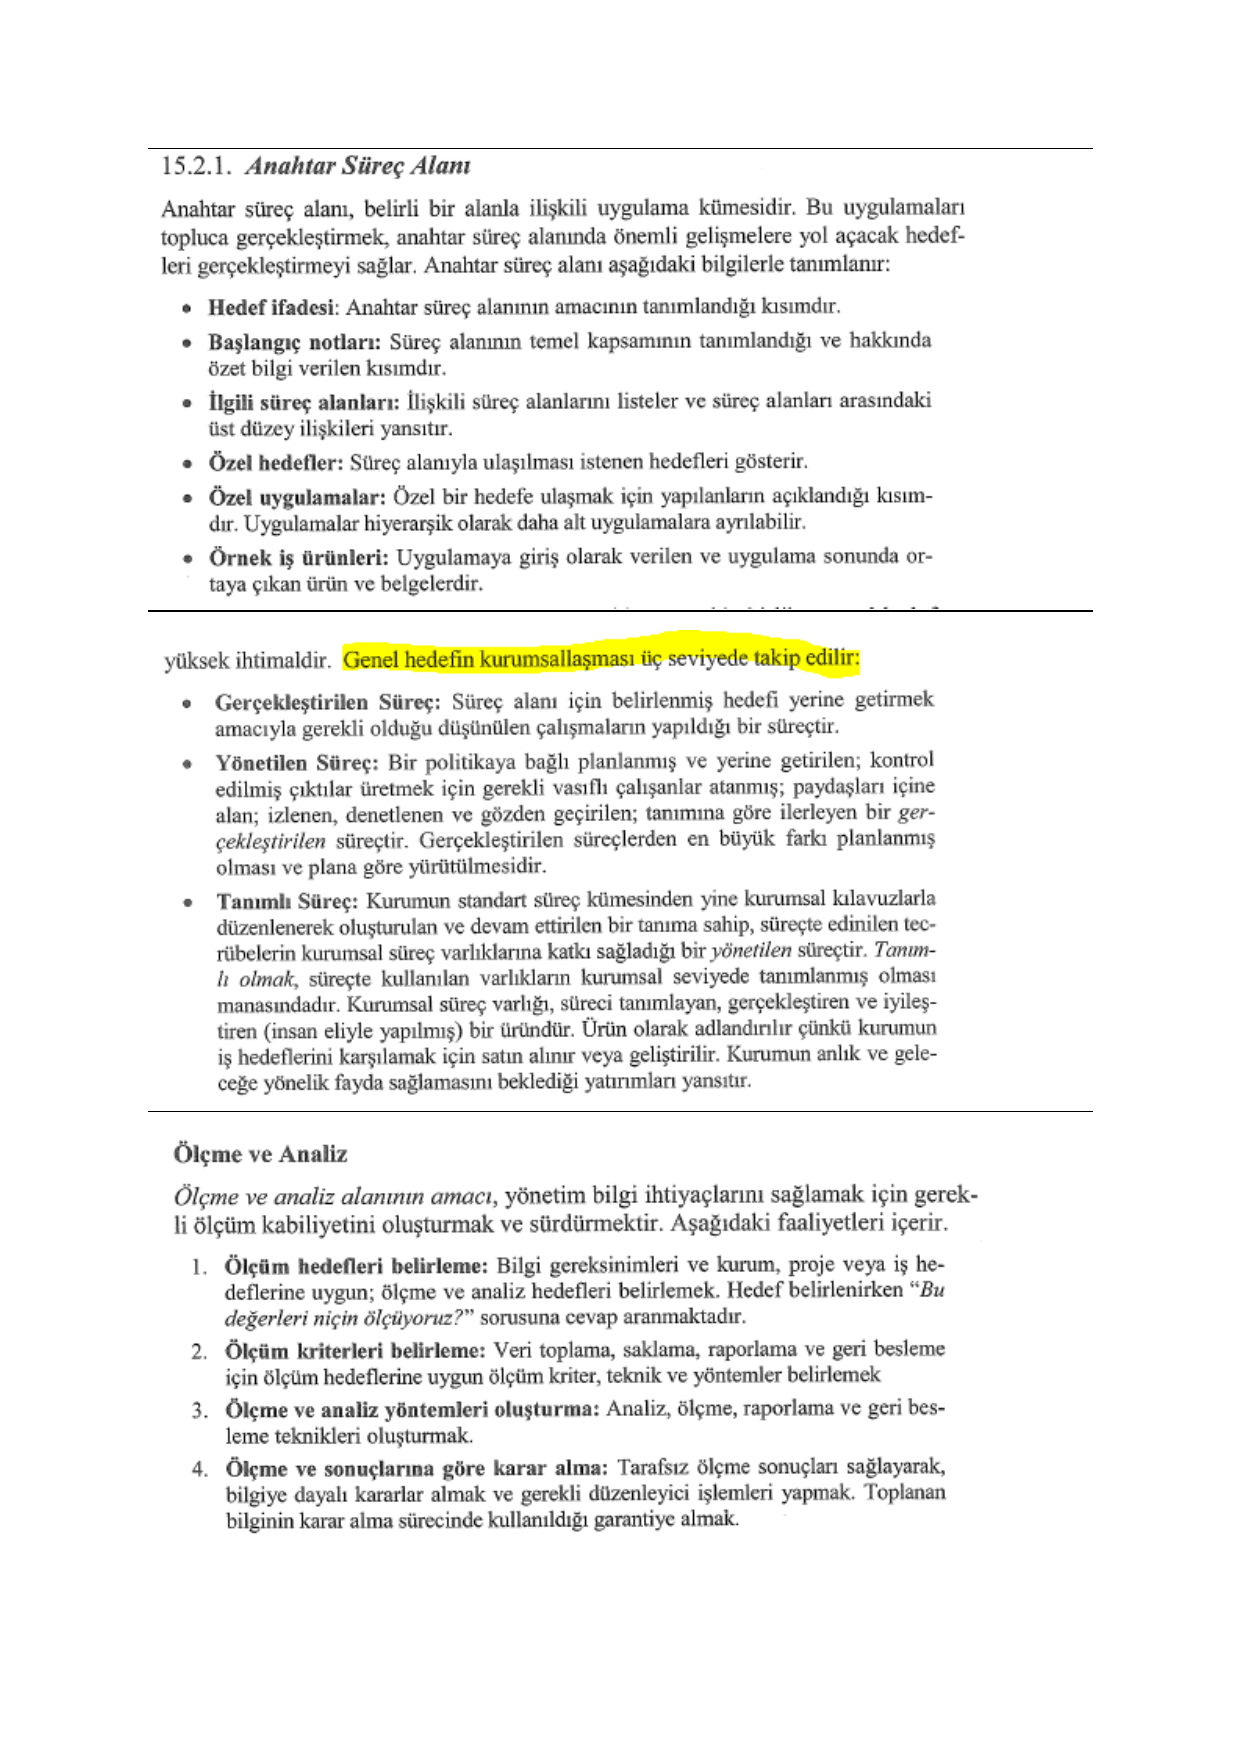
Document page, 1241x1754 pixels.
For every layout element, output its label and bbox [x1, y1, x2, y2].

picture [147, 630, 1001, 1109]
picture [147, 1131, 1031, 1538]
picture [147, 151, 1001, 609]
